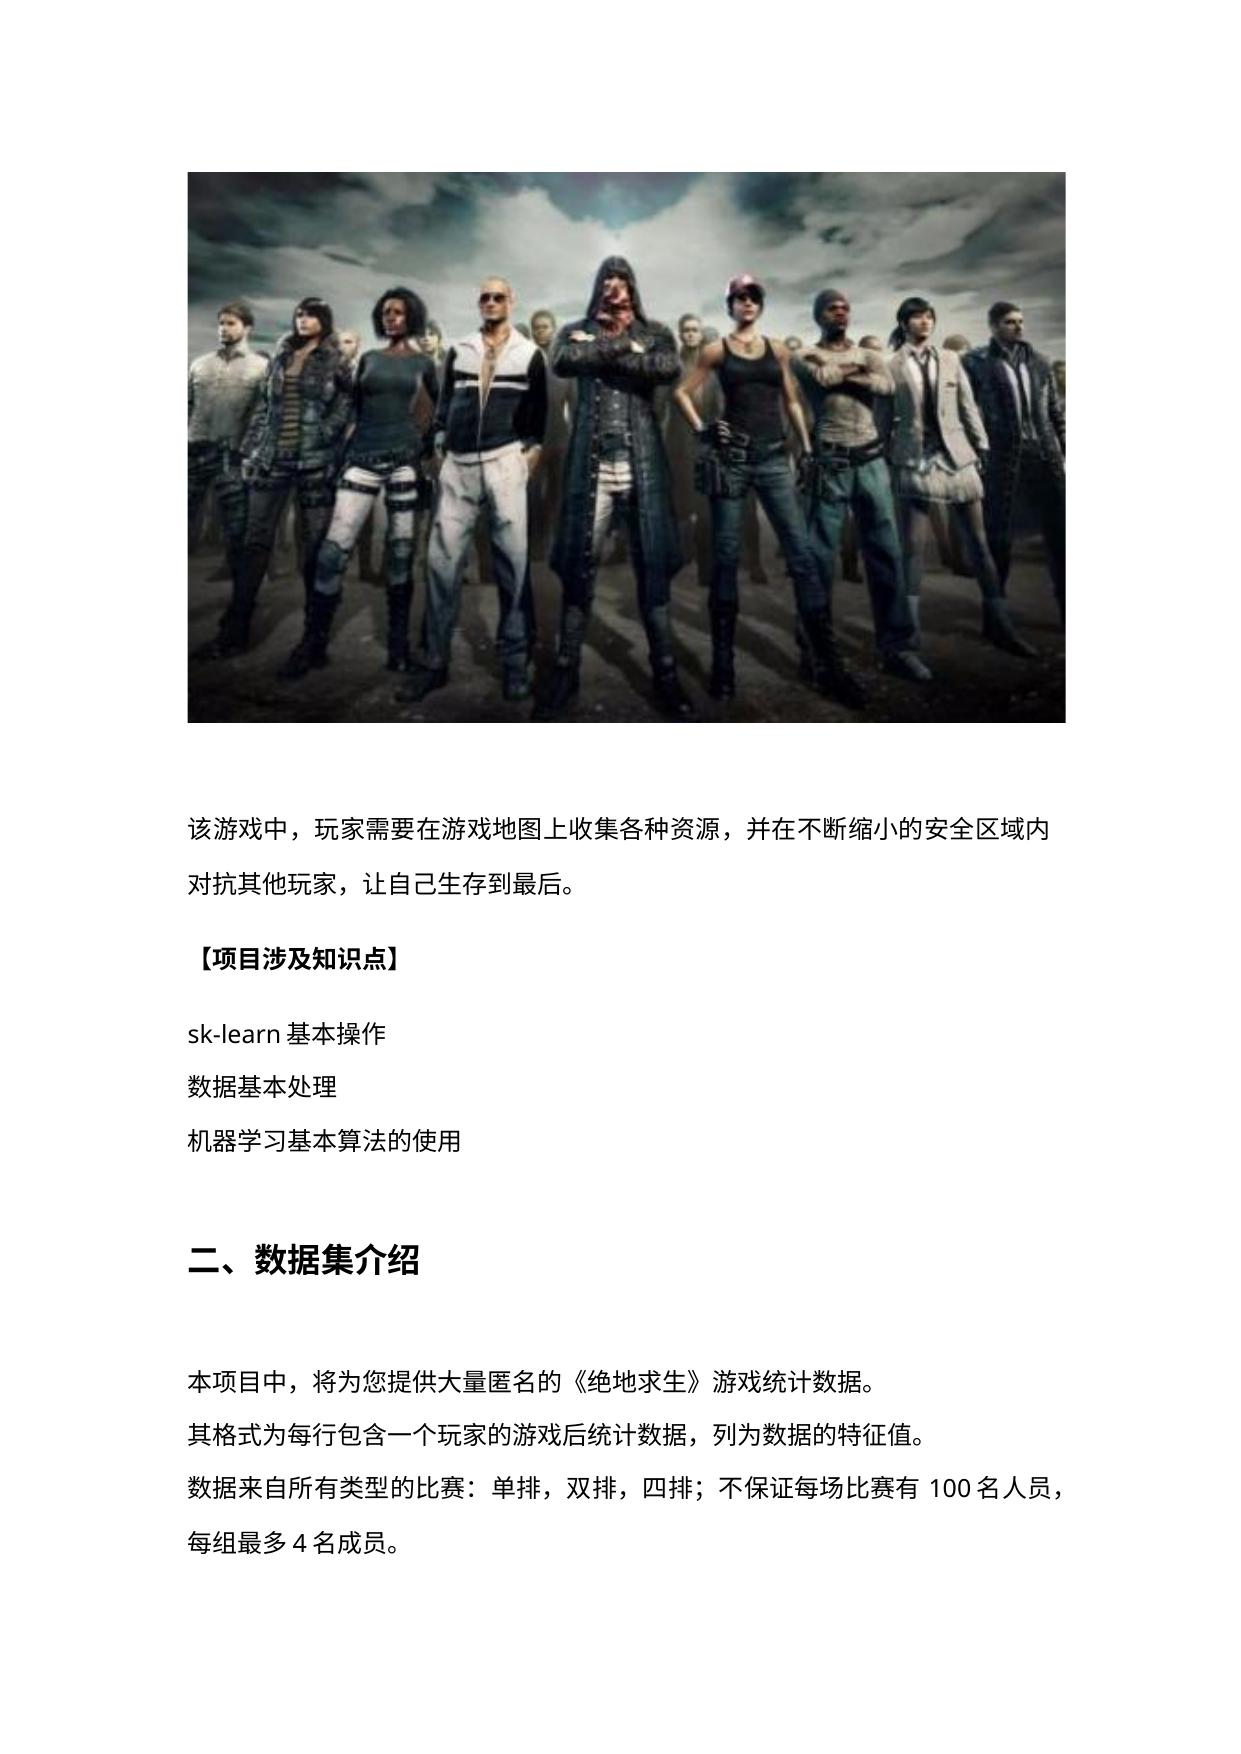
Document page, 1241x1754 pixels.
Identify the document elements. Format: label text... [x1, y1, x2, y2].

text 其格式为每行包含一个玩家的游戏后统计数据，列为数据的特征值。 [187, 1412, 1053, 1456]
text 机器学习基本算法的使用 [187, 1117, 1053, 1161]
text 数据基本处理 [187, 1064, 1053, 1108]
text 该游戏中，玩家需要在游戏地图上收集各种资源，并在不断缩小的安全区域内对抗其他玩家，让自己生存到最后。 [187, 806, 1053, 905]
text 本项目中，将为您提供大量匿名的《绝地求生》游戏统计数据。 [187, 1358, 1053, 1403]
text 二、数据集介绍 [187, 1214, 1053, 1302]
picture [187, 172, 1066, 723]
text 数据来自所有类型的比赛：单排，双排，四排；不保证每场比赛有100名人员，每组最多4名成员。 [187, 1465, 1053, 1564]
text sk-learn基本操作 [187, 1011, 1053, 1055]
text 【项目涉及知识点】 [187, 936, 1053, 980]
